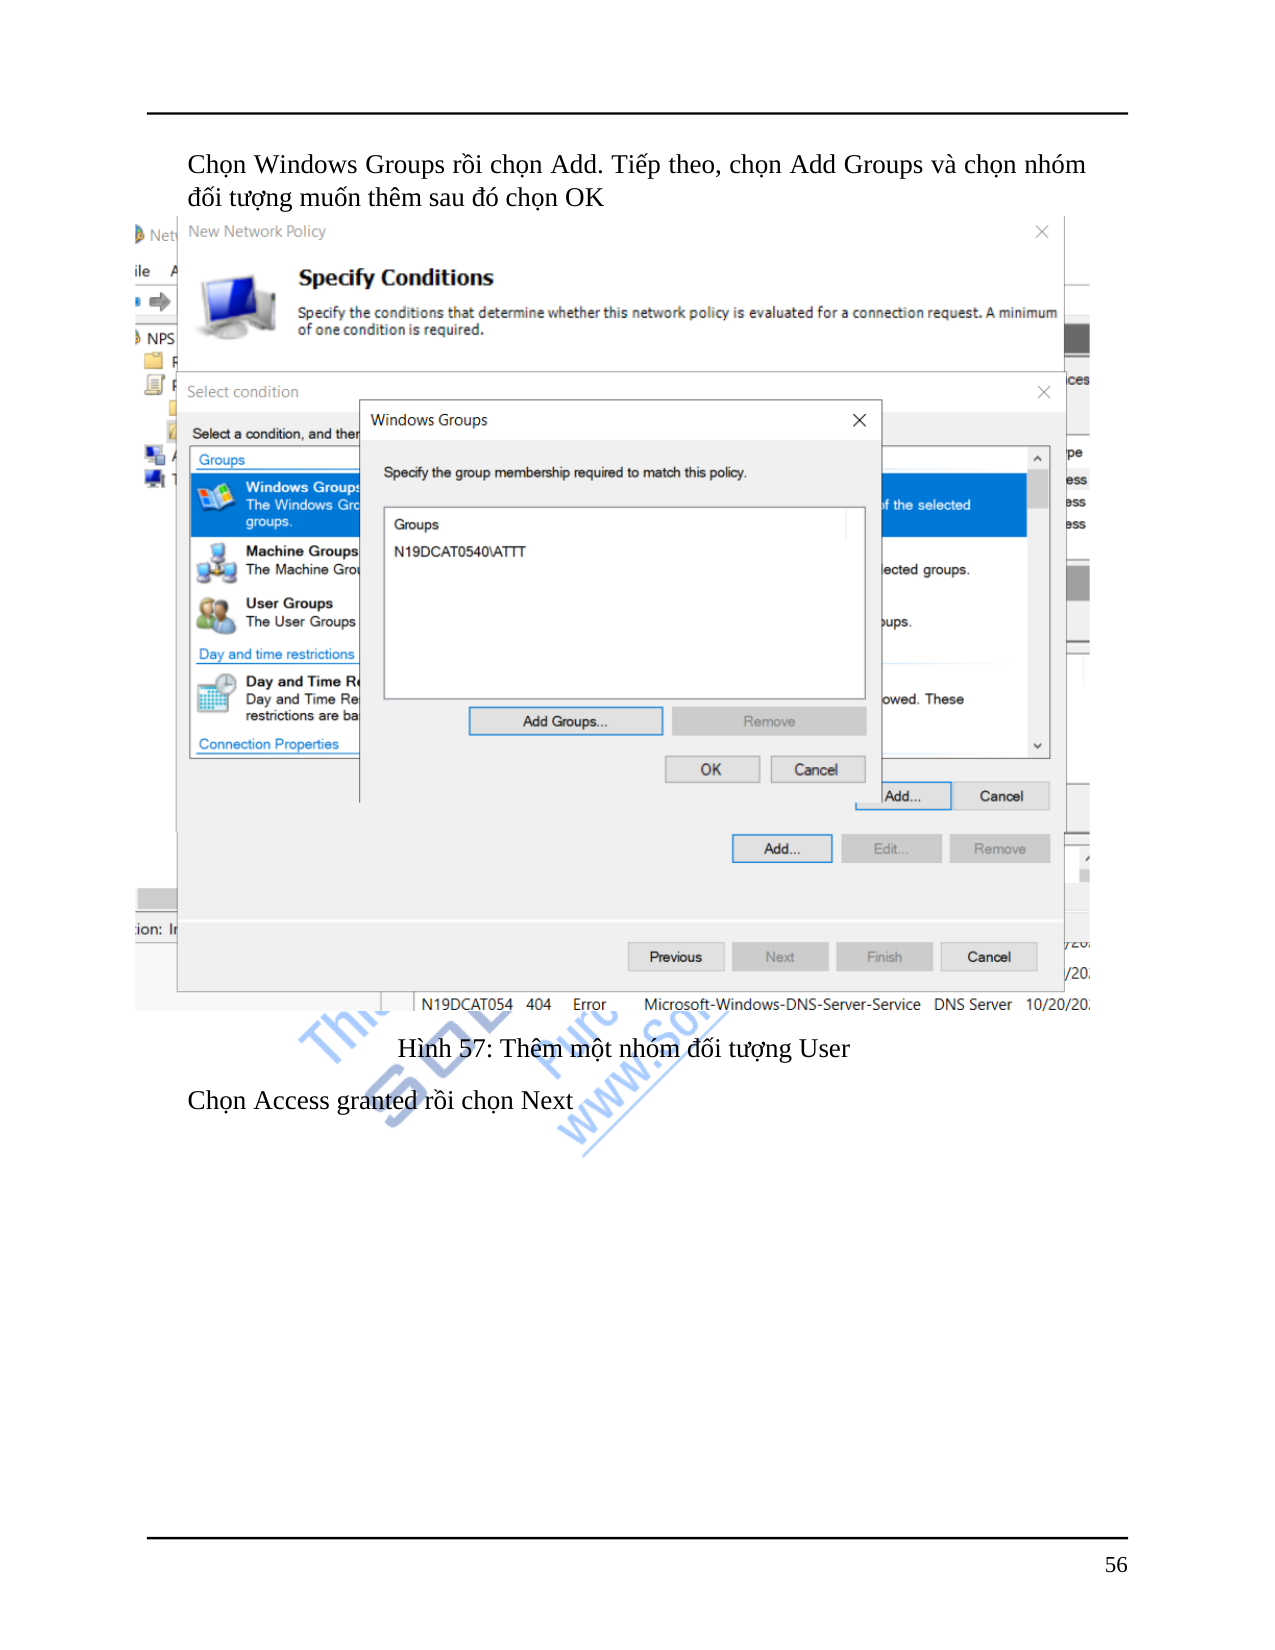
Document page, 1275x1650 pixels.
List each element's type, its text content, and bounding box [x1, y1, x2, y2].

text Hình 57: Thêm một nhóm đối tượng User Chọn Access granted rồi chọn Next [187, 1032, 879, 1115]
text Chọn Windows Groups rồi chọn Add. Tiếp theo, chọn Add Groups và chọn nhóm đối tượng muốn thêm sau đó chọn OK [187, 148, 1088, 213]
picture [135, 216, 1090, 1192]
